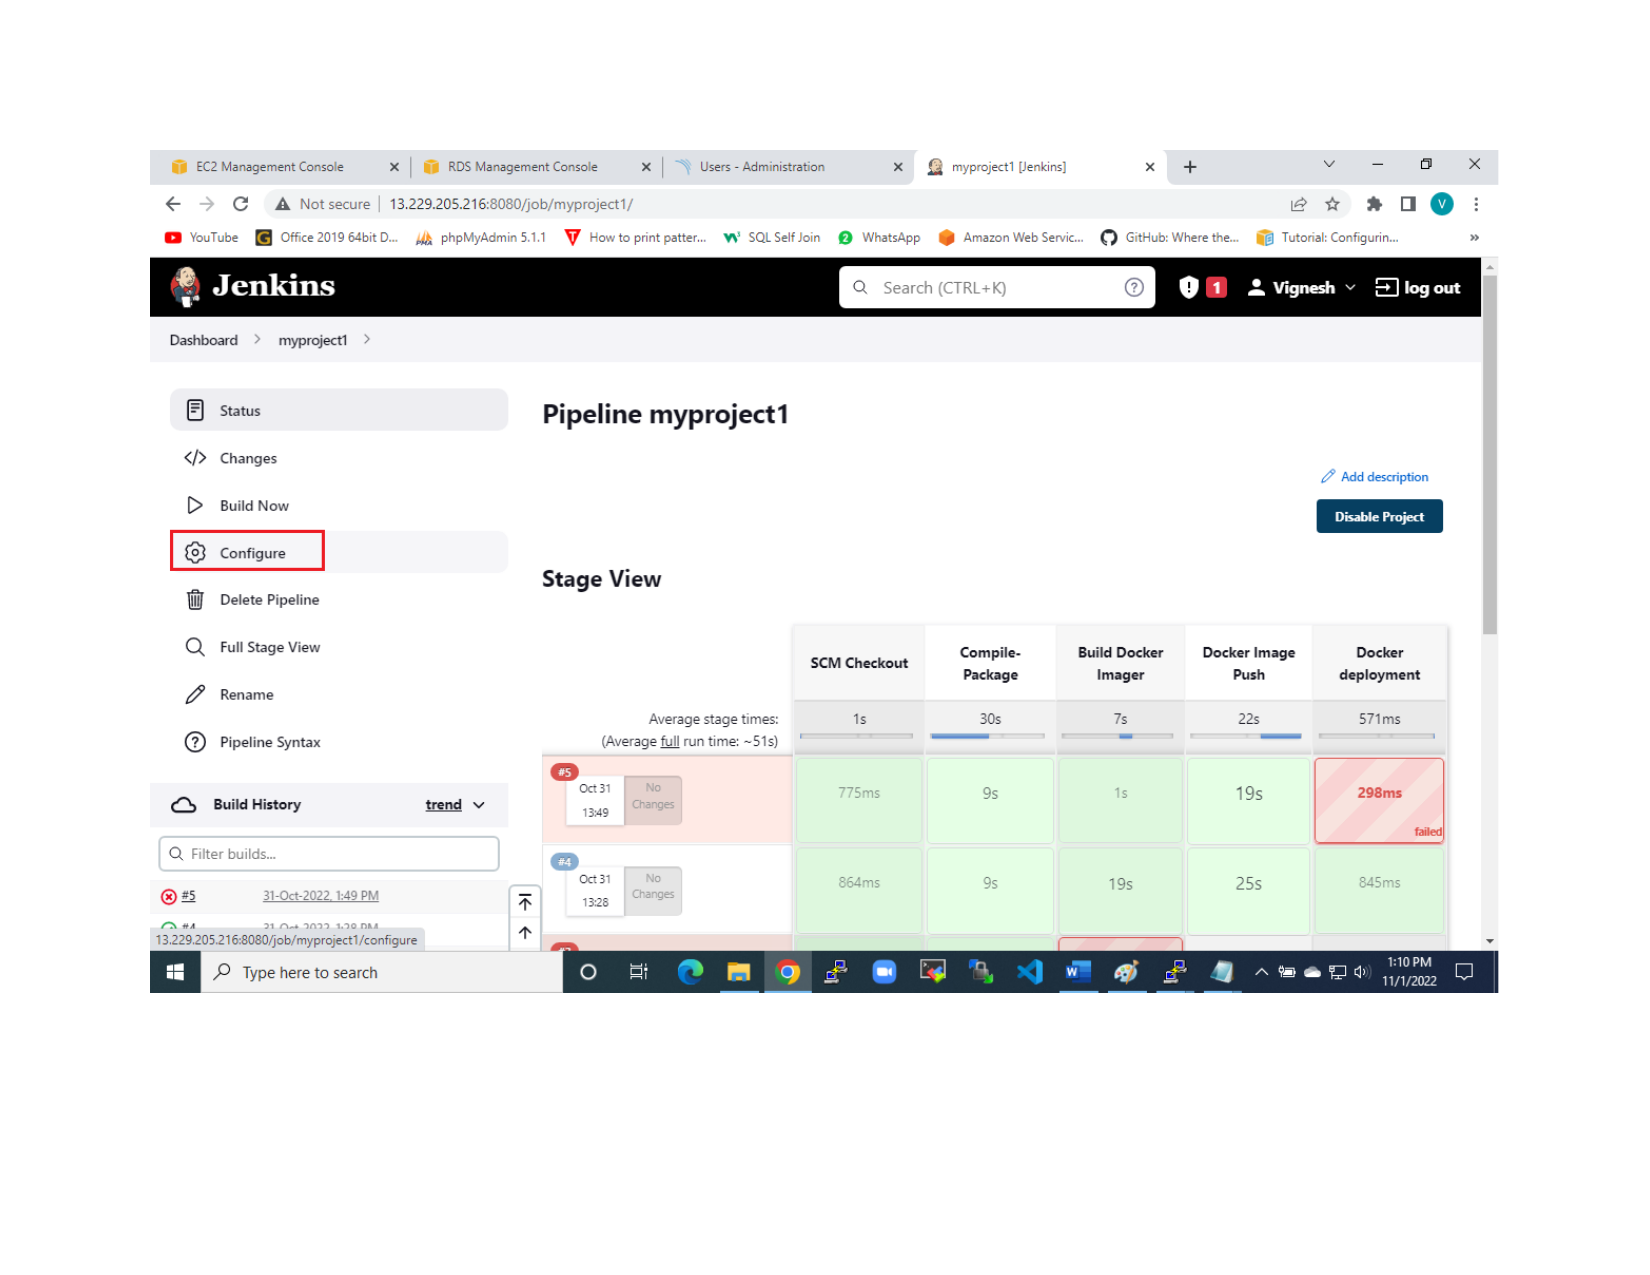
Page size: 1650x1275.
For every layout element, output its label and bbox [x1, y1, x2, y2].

picture [150, 150, 1499, 993]
